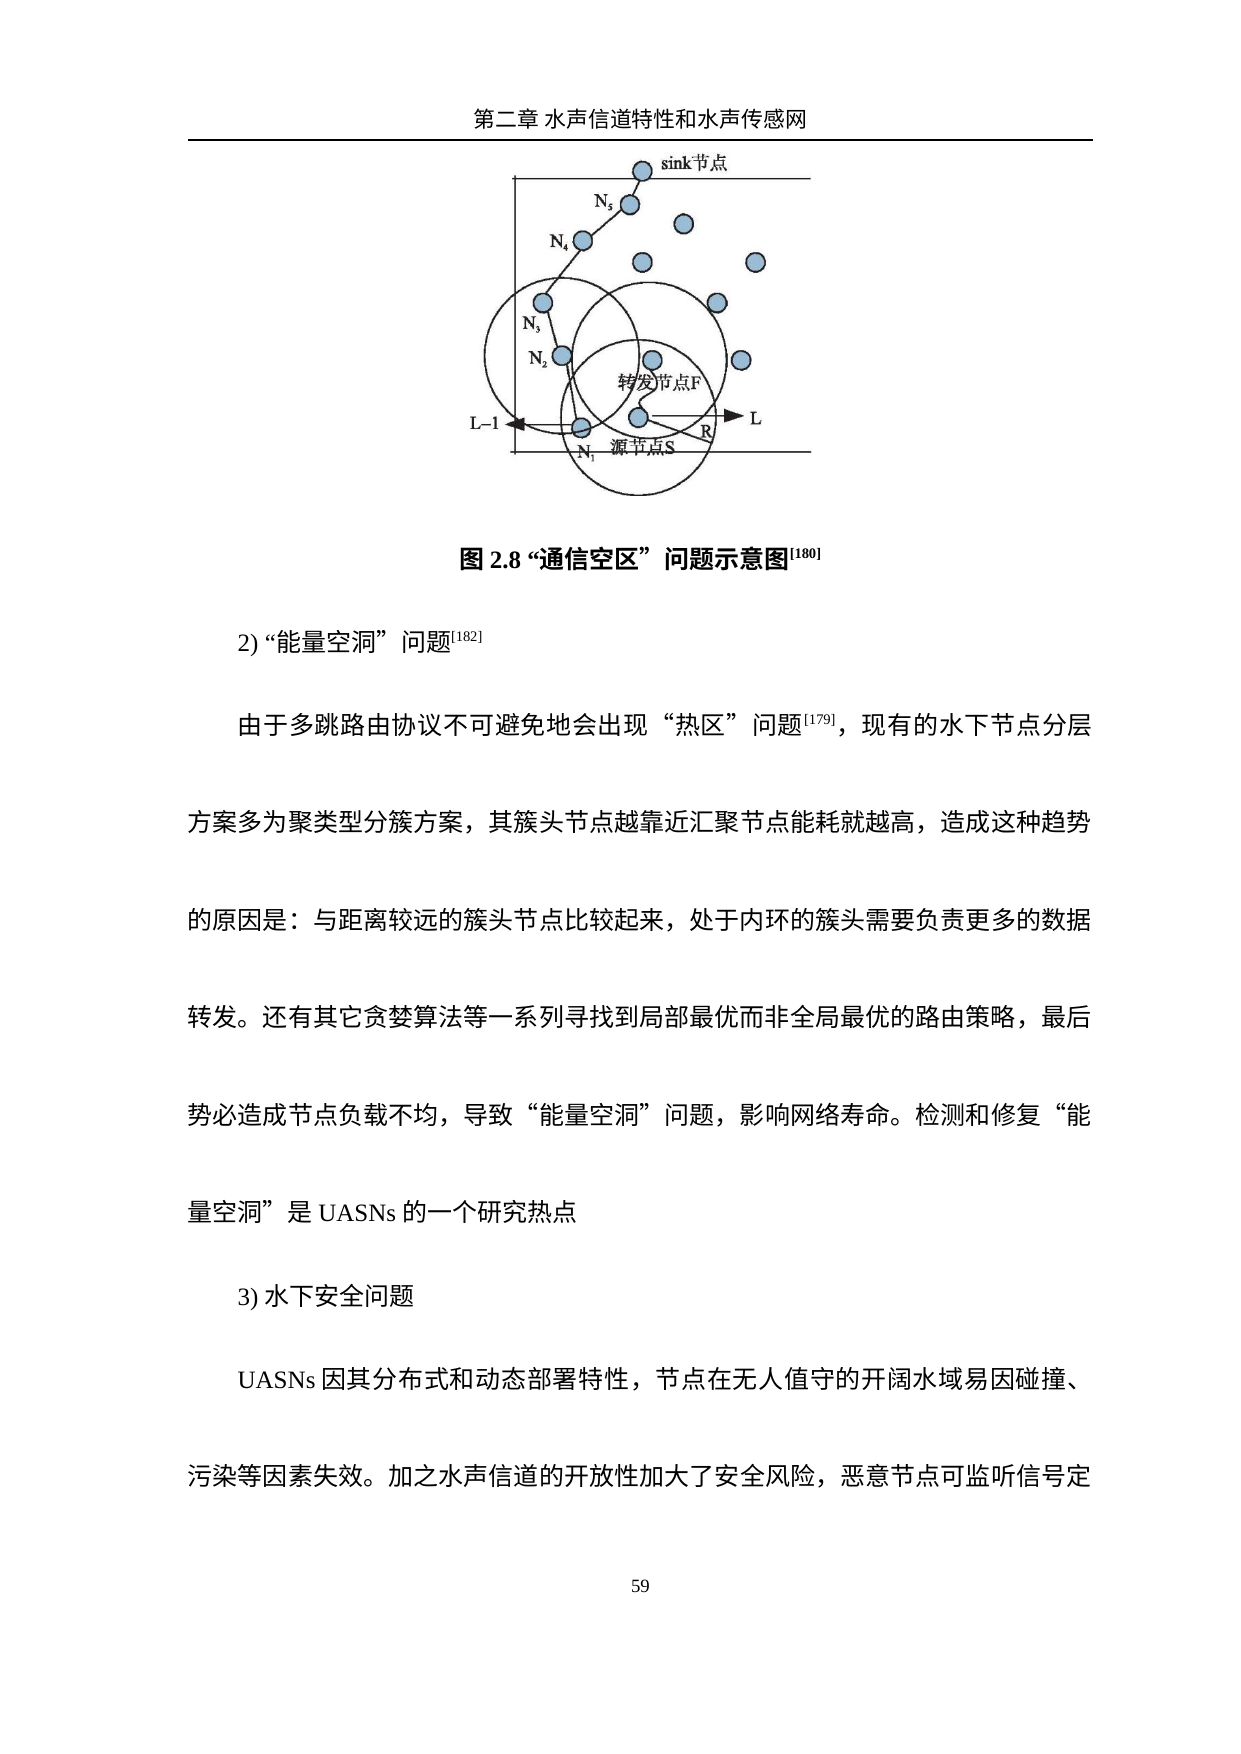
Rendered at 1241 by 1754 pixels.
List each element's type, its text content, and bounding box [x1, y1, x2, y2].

text 2) “能量空洞”问题[132] [187, 608, 1093, 673]
text 图2.8 “通信空区”问题示意图[130] [187, 525, 1093, 590]
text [187, 1345, 1093, 1507]
text 由于多跳路由协议不可避免地会出现“热区”问题[129]，现有的水下节点分层方案多为聚类型分簇方案，其簇头节点越靠近汇聚节点能耗就越高，造成这种趋势的原因是：与距离较远的簇头节点比较起来，处于内环的簇头需要负责更多的数据转发。还有其它贪婪算法等一系列寻找到局部最优而非全局最优的路由策略，最后势必造成节点负载不均，导致“能量空洞”问题，影响网络寿命。检测和修复“能量空洞”是 UASNs 的一个研究热点 [187, 691, 1093, 1243]
text 3) 水下安全问题 [187, 1262, 1093, 1327]
picture [468, 152, 812, 496]
